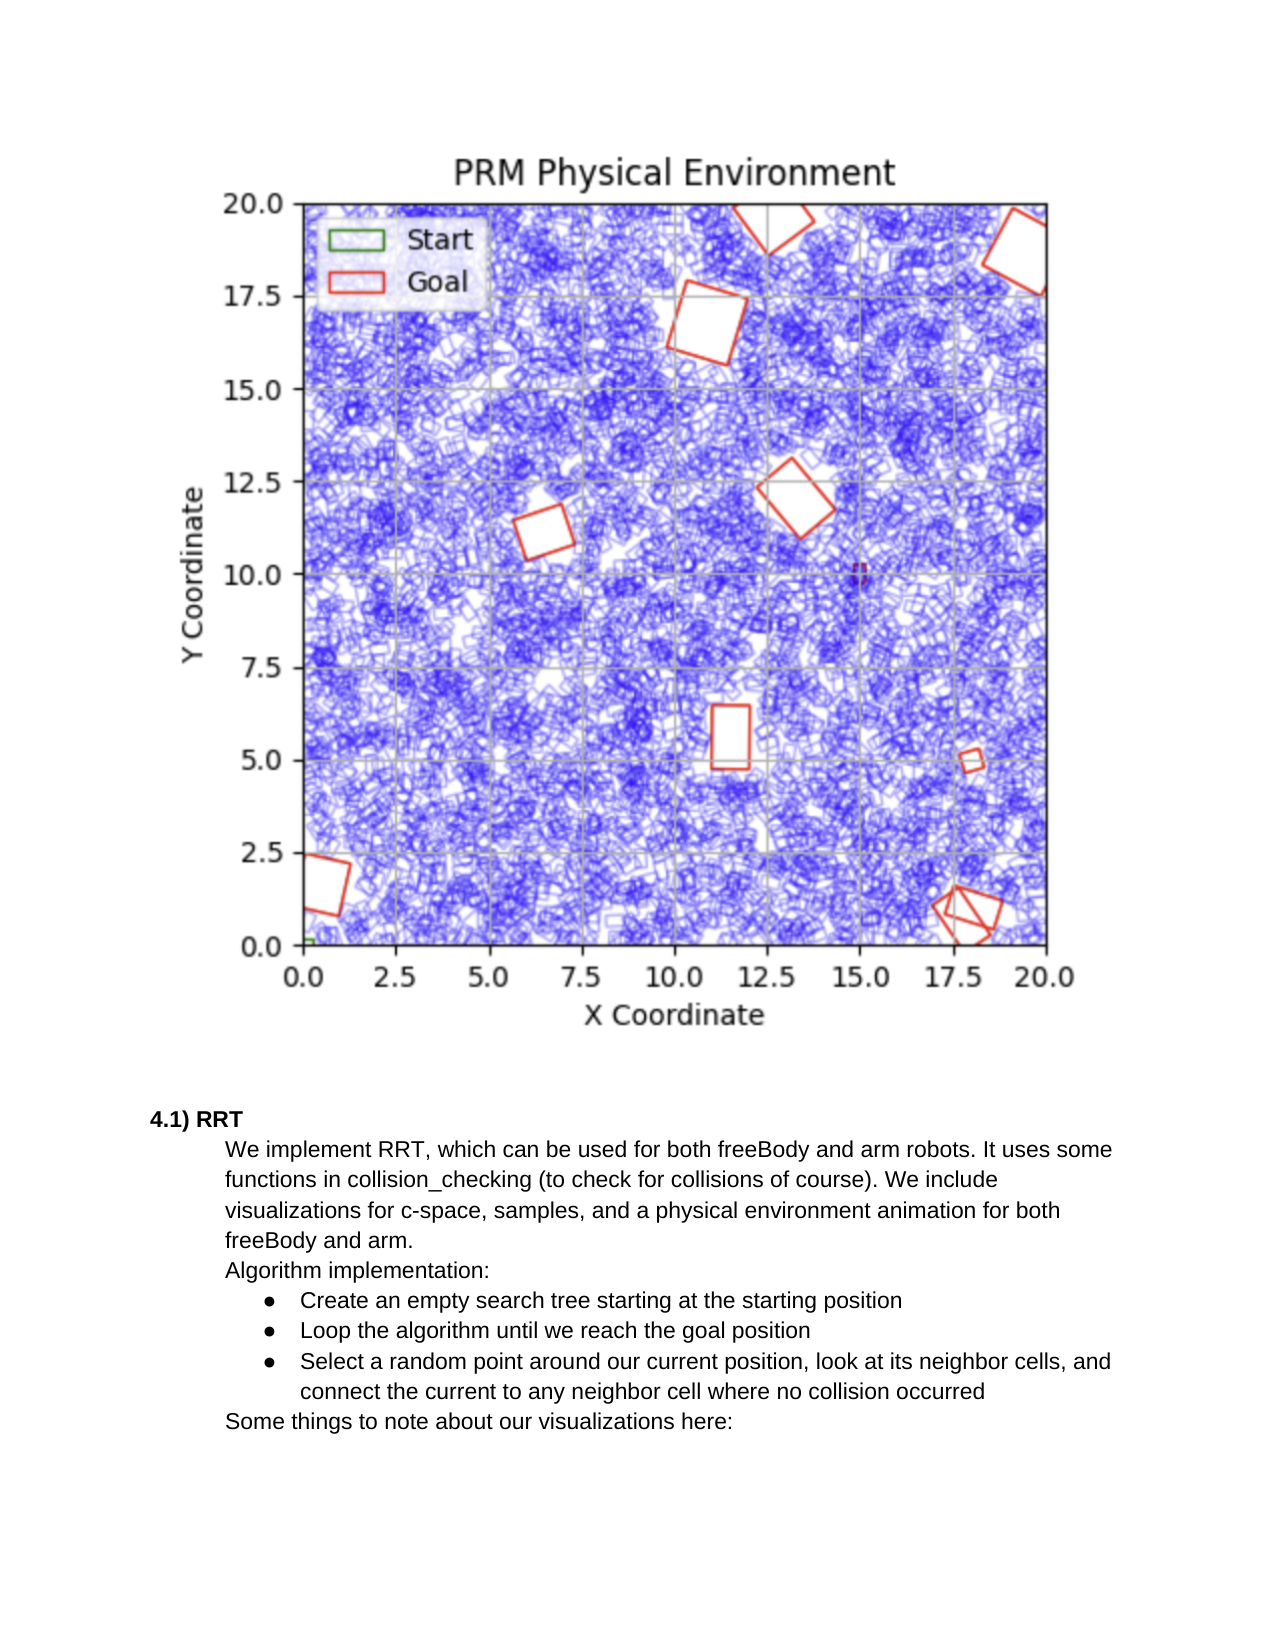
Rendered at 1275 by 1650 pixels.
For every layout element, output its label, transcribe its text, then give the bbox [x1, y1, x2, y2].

text We implement RRT, which can be used for both freeBody and arm robots. It uses some functions in collision_checking (to check for collisions of course). We include visualizations for c-space, samples, and a physical environment animation for both freeBody and arm. [225, 1136, 1125, 1253]
list Create an empty search tree starting at the starting position [262, 1287, 1125, 1313]
text 4.1) RRT [150, 1106, 1125, 1132]
text Some things to note about our visualizations here: [225, 1408, 1125, 1434]
picture [150, 150, 1125, 1042]
list Select a random point around our current position, look at its neighbor cells, and connect the current to any neighbor cell where no collision occurred [262, 1348, 1125, 1404]
text Algorithm implementation: [150, 1257, 1125, 1283]
list Loop the algorithm until we reach the goal position [262, 1317, 1125, 1344]
